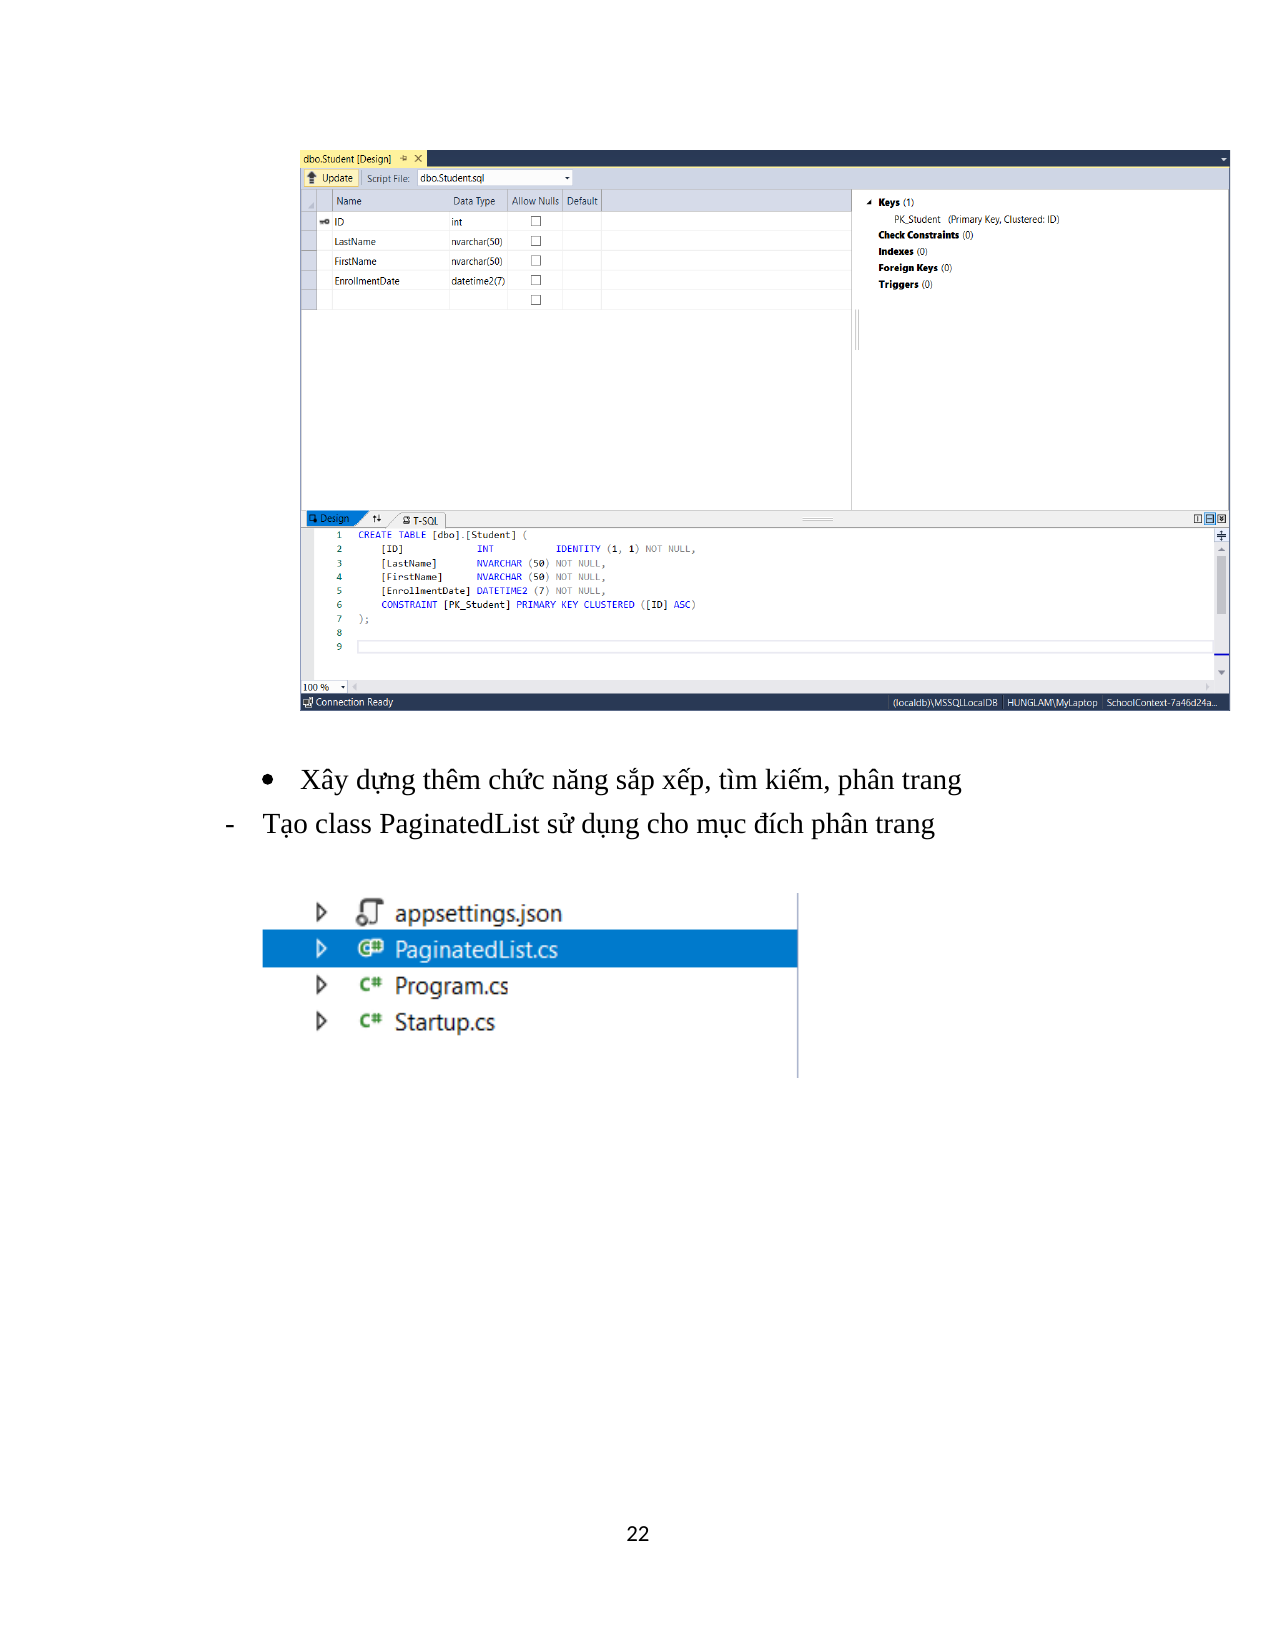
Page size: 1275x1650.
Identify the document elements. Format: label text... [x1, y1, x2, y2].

list Tạo class PaginatedList sử dụng cho mục đích phân trang [225, 806, 1125, 839]
list Xây dựng thêm chức năng sắp xếp, tìm kiếm, phân trang [262, 762, 1125, 796]
picture [300, 150, 1230, 711]
picture [262, 893, 799, 1078]
